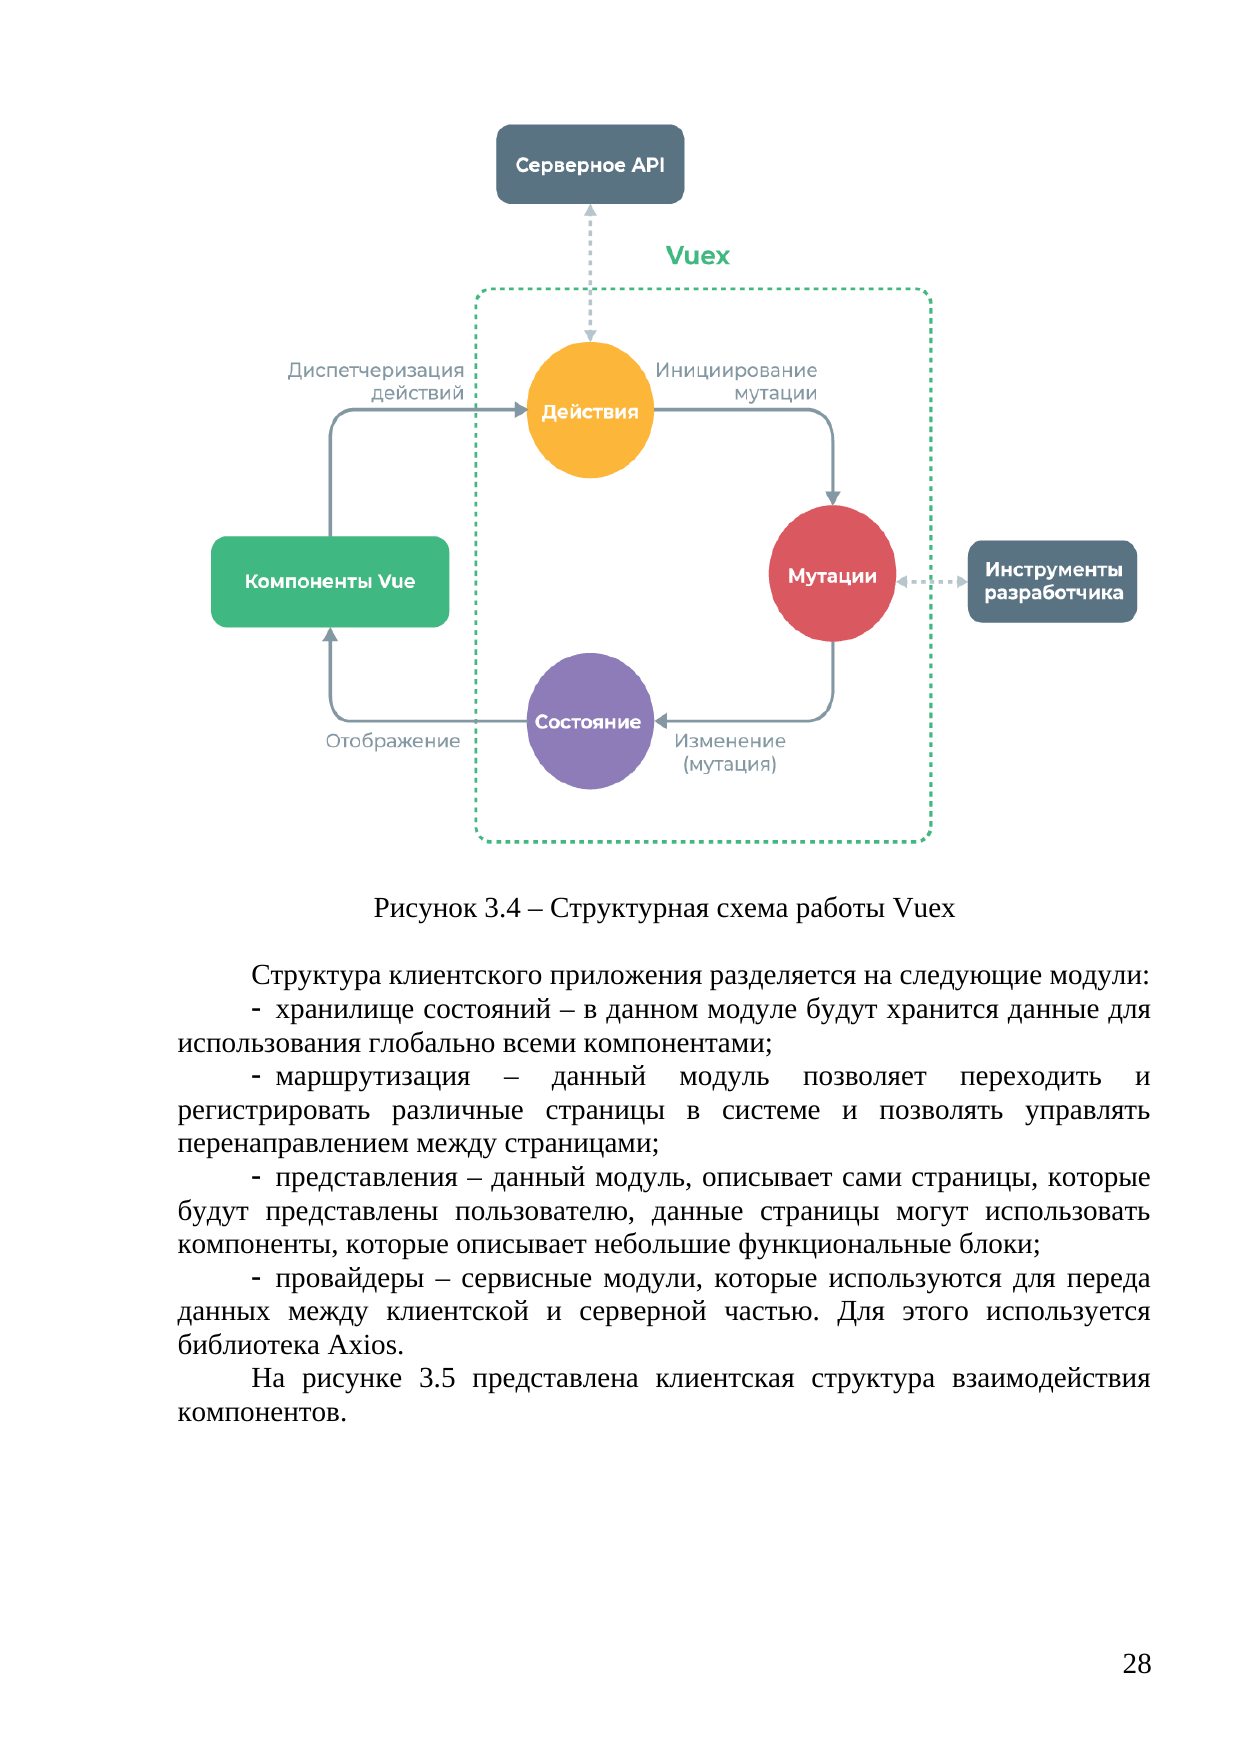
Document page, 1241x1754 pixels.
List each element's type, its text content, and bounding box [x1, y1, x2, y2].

list маршрутизация – данный модуль позволяет переходить и регистрировать различные страницы в системе и позволять управлять перенаправлением между страницами; [177, 1058, 1152, 1159]
picture [183, 118, 1146, 857]
text Структура клиентского приложения разделяется на следующие модули: [177, 957, 1152, 991]
list хранилище состояний – в данном модуле будут хранится данные для использования глобально всеми компонентами; [177, 991, 1152, 1058]
text Рисунок 3.4 – Структурная схема работы Vuex [177, 890, 1152, 924]
text На рисунке 3.5 представлена клиентская структура взаимодействия компонентов. [177, 1360, 1152, 1427]
list провайдеры – сервисные модули, которые используются для переда данных между клиентской и серверной частью. Для этого используется библиотека Axios. [177, 1260, 1152, 1360]
list представления – данный модуль, описывает сами страницы, которые будут представлены пользователю, данные страницы могут использовать компоненты, которые описывает небольшие функциональные блоки; [177, 1159, 1152, 1260]
